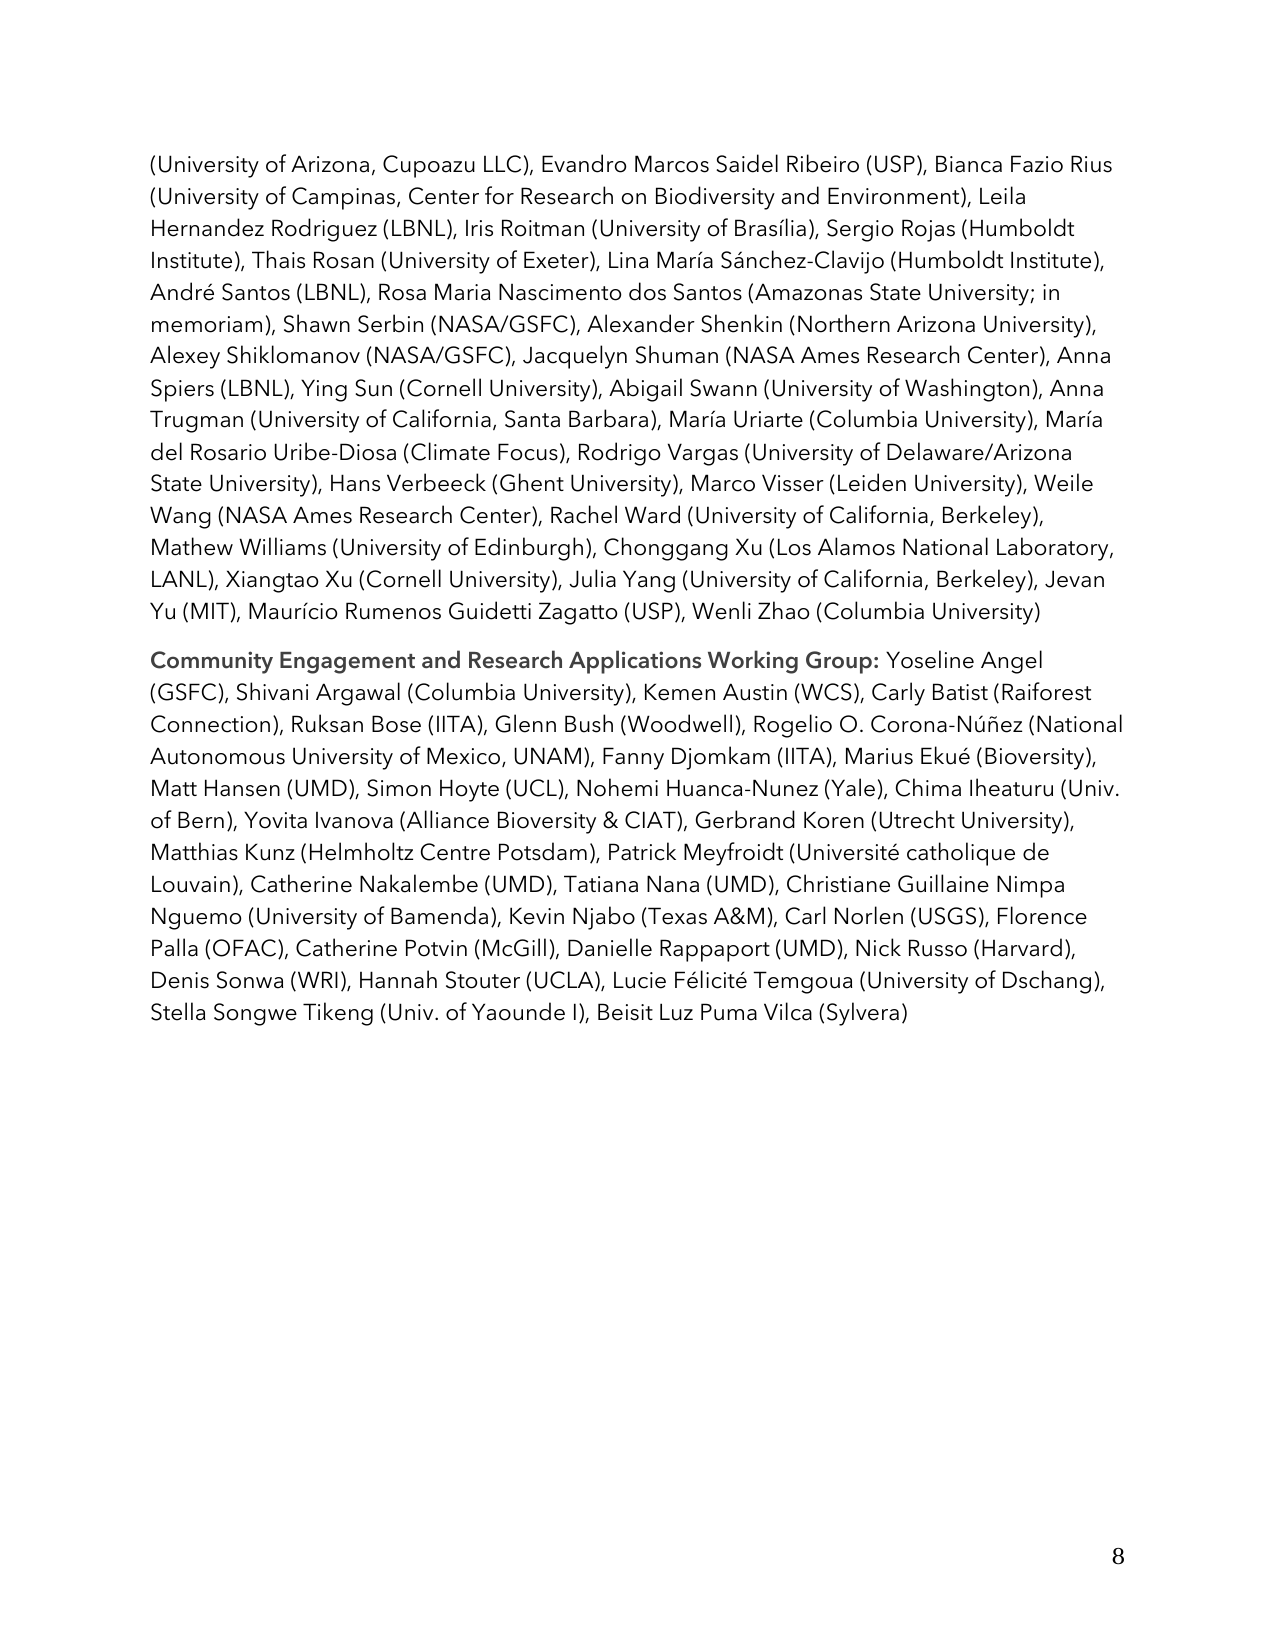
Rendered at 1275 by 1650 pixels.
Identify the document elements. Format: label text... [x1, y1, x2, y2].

text Community Engagement and Research Applications Working Group: Yoseline Angel (GSFC), Shivani Argawal (Columbia University), Kemen Austin (WCS), Carly Batist (Raiforest Connection), Ruksan Bose (IITA), Glenn Bush (Woodwell), Rogelio O. Corona-Núñez (National Autonomous University of Mexico, UNAM), Fanny Djomkam (IITA), Marius Ekué (Bioversity), Matt Hansen (UMD), Simon Hoyte (UCL), Nohemi Huanca-Nunez (Yale), Chima Iheaturu (Univ. of Bern), Yovita Ivanova (Alliance Bioversity & CIAT), Gerbrand Koren (Utrecht University), Matthias Kunz (Helmholtz Centre Potsdam), Patrick Meyfroidt (Université catholique de Louvain), Catherine Nakalembe (UMD), Tatiana Nana (UMD), Christiane Guillaine Nimpa Nguemo (University of Bamenda), Kevin Njabo (Texas A&M), Carl Norlen (USGS), Florence Palla (OFAC), Catherine Potvin (McGill), Danielle Rappaport (UMD), Nick Russo (Harvard), Denis Sonwa (WRI), Hannah Stouter (UCLA), Lucie Félicité Temgoua (University of Dschang), Stella Songwe Tikeng (Univ. of Yaounde I), Beisit Luz Puma Vilca (Sylvera) [150, 646, 1125, 1026]
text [150, 150, 1125, 626]
